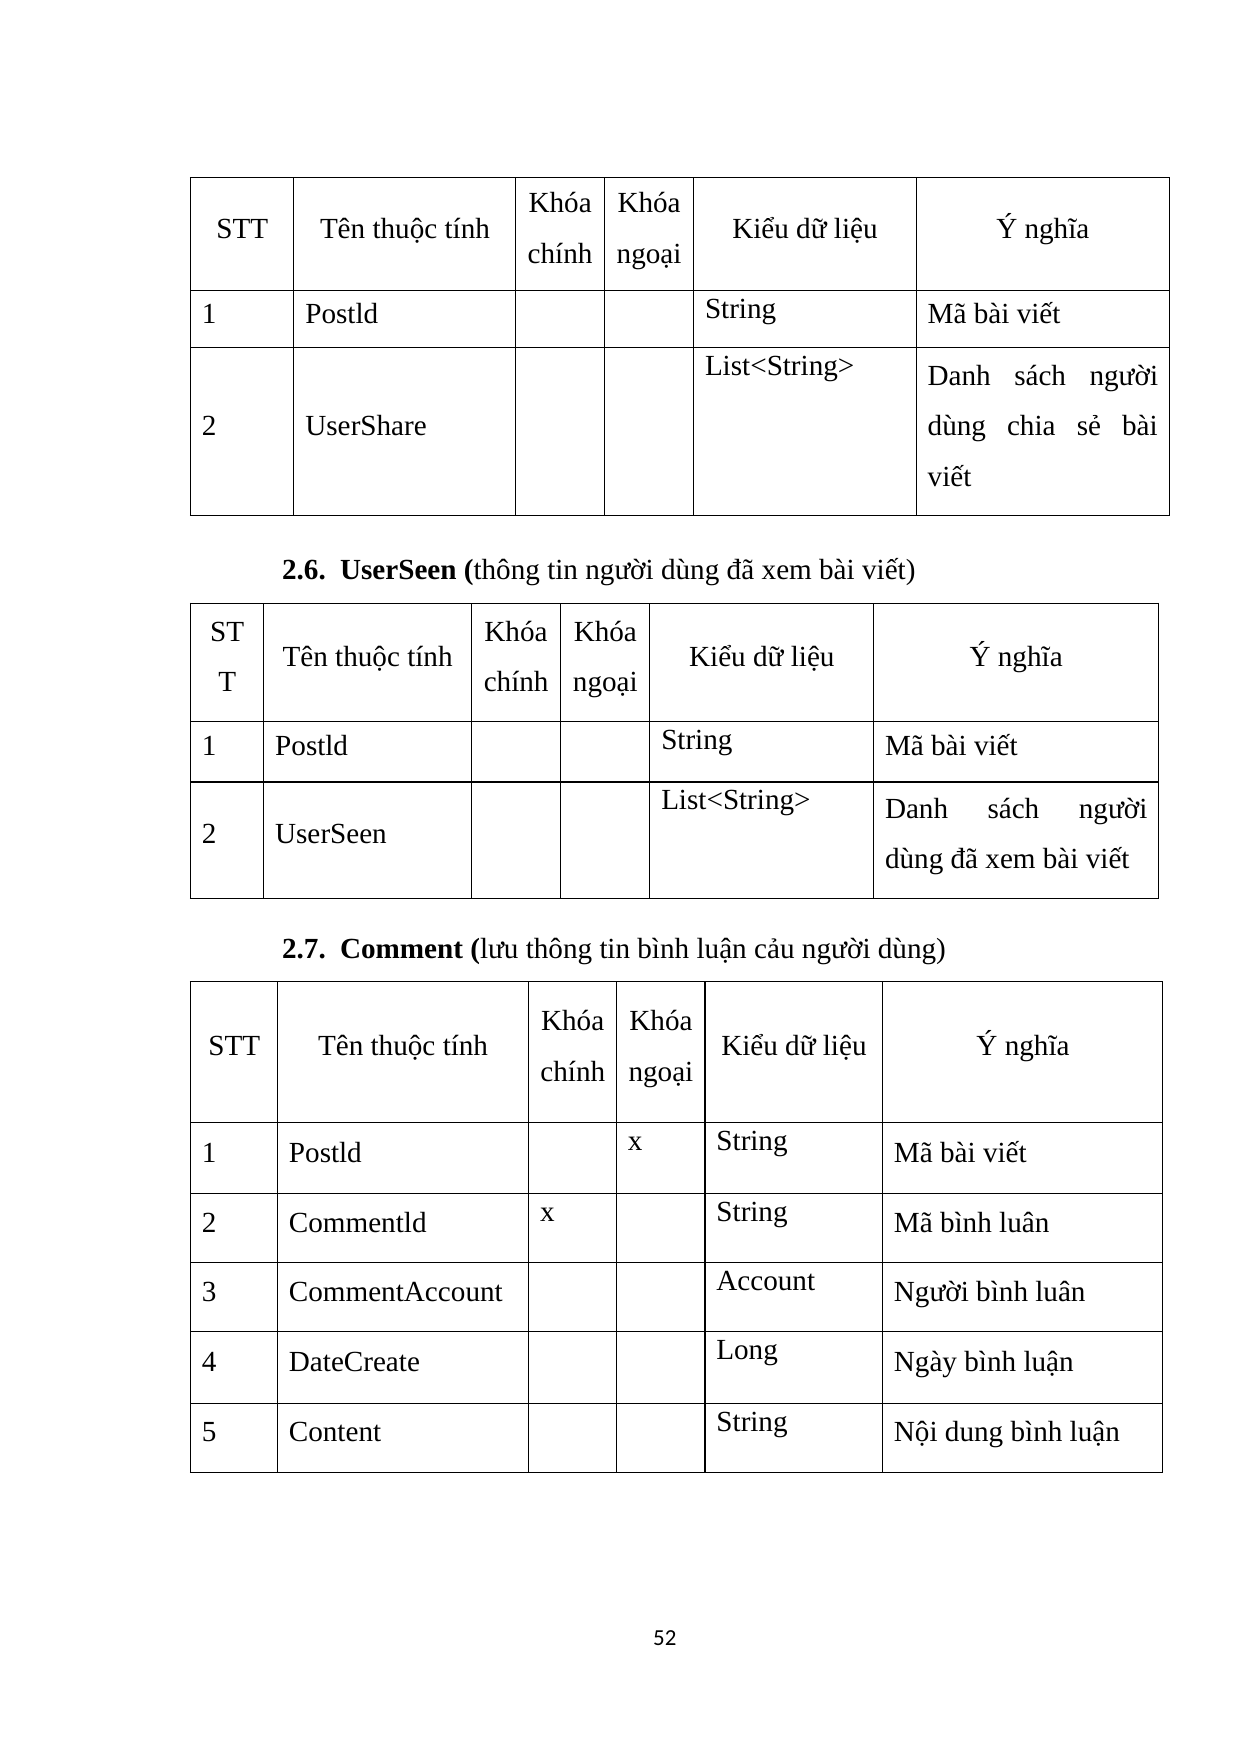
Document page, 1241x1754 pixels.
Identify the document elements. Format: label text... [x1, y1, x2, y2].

table_header Kiểu dữ liệu [706, 982, 882, 1122]
table_cell Commentld [278, 1194, 528, 1262]
table_header Ý nghĩa [883, 982, 1162, 1122]
table_cell List<String> [694, 348, 916, 515]
table_cell Account [706, 1263, 882, 1331]
table_cell [529, 1263, 616, 1331]
table_cell CommentAccount [278, 1263, 528, 1331]
table_cell List<String> [650, 783, 873, 897]
table_cell x [617, 1123, 704, 1193]
table_cell Danh sách người dùng đã xem bài viết [874, 783, 1158, 897]
table_cell Postld [264, 722, 471, 781]
table_cell 1 [191, 291, 293, 347]
table_cell Người bình luân [883, 1263, 1162, 1331]
table_header Tên thuộc tính [294, 178, 515, 290]
table_header Khóa chính [516, 178, 604, 290]
table_cell Content [278, 1404, 528, 1472]
table_cell Nội dung bình luận [883, 1404, 1162, 1472]
table_header Khóa ngoại [605, 178, 693, 290]
table_cell 2 [191, 1194, 277, 1262]
table_cell Postld [278, 1123, 528, 1193]
table_cell [617, 1263, 704, 1331]
table_cell [529, 1332, 616, 1403]
table_cell 5 [191, 1404, 277, 1472]
table_cell UserShare [294, 348, 515, 515]
table_cell 1 [191, 1123, 277, 1193]
table_cell [617, 1332, 704, 1403]
list Comment (lưu thông tin bình luận cảu người dùng) [282, 931, 1122, 964]
table_header Ý nghĩa [917, 178, 1169, 290]
table_cell [561, 783, 649, 897]
table_cell Mã bình luân [883, 1194, 1162, 1262]
table_header Khóa ngoại [561, 604, 649, 721]
table_header Ý nghĩa [874, 604, 1158, 721]
table_cell String [650, 722, 873, 781]
table_header STT [191, 178, 293, 290]
table_cell UserSeen [264, 783, 471, 897]
table_cell 3 [191, 1263, 277, 1331]
table_cell [561, 722, 649, 781]
table_cell [516, 348, 604, 515]
table_cell 2 [191, 348, 293, 515]
table_cell Mã bài viết [917, 291, 1169, 347]
table_cell Postld [294, 291, 515, 347]
table_cell [605, 291, 693, 347]
table_cell [617, 1404, 704, 1472]
table_cell [529, 1123, 616, 1193]
table_cell Long [706, 1332, 882, 1403]
table_header Tên thuộc tính [278, 982, 528, 1122]
table_cell [472, 722, 560, 781]
list UserSeen (thông tin người dùng đã xem bài viết) [282, 552, 1122, 586]
table_cell [617, 1194, 704, 1262]
table_header Kiểu dữ liệu [650, 604, 873, 721]
table_cell String [706, 1194, 882, 1262]
table_header Tên thuộc tính [264, 604, 471, 721]
table_cell String [694, 291, 916, 347]
table_header Khóa chính [472, 604, 560, 721]
table_cell [529, 1404, 616, 1472]
table_cell Danh sách người dùng chia sẻ bài viết [917, 348, 1169, 515]
table_header Khóa chính [529, 982, 616, 1122]
table_cell [516, 291, 604, 347]
table_cell [472, 783, 560, 897]
table_cell Mã bài viết [874, 722, 1158, 781]
table_cell String [706, 1123, 882, 1193]
table_cell Mã bài viết [883, 1123, 1162, 1193]
table_cell 4 [191, 1332, 277, 1403]
table_header Khóa ngoại [617, 982, 704, 1122]
table_header STT [191, 982, 277, 1122]
table_cell Ngày bình luận [883, 1332, 1162, 1403]
table_cell 1 [191, 722, 263, 781]
table_cell DateCreate [278, 1332, 528, 1403]
table_cell x [529, 1194, 616, 1262]
table_header STT [191, 604, 263, 721]
table_header Kiểu dữ liệu [694, 178, 916, 290]
table_cell 2 [191, 783, 263, 897]
table_cell [605, 348, 693, 515]
table_cell String [706, 1404, 882, 1472]
